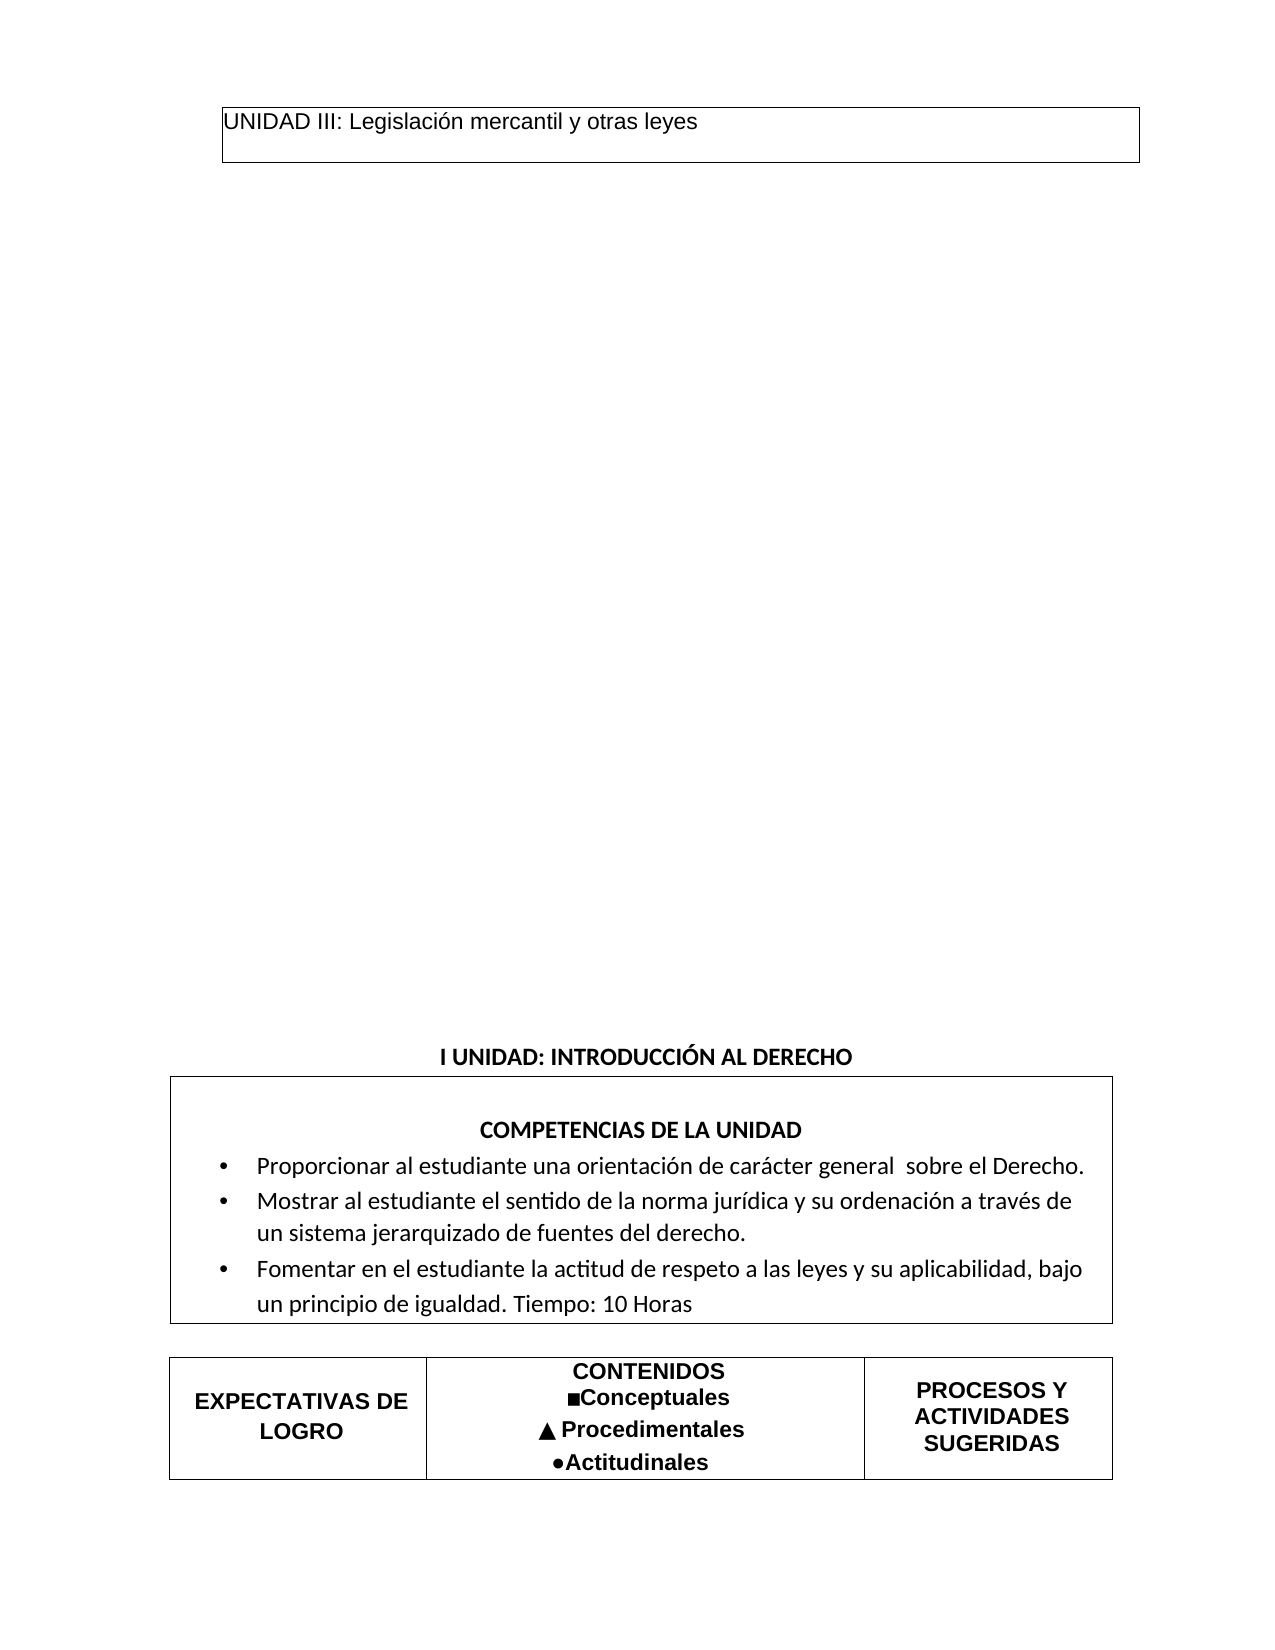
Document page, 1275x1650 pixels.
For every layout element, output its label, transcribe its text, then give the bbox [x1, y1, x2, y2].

picture [567, 1392, 580, 1406]
table_header EXPECTATIVAS DE LOGRO [170, 1358, 426, 1479]
text UNIDAD III: Legislación mercantil y otras leyes [223, 108, 1139, 134]
text I UNIDAD: INTRODUCCIÓN AL DERECHO [114, 1041, 853, 1071]
table_header CONTENIDOS Conceptuales ▲ Procedimentales ●Actitudinales [427, 1358, 864, 1479]
table_header PROCESOS Y ACTIVIDADES SUGERIDAS [865, 1358, 1112, 1479]
table_header COMPETENCIAS DE LA UNIDAD Proporcionar al estudiante una orientación de carácter general sobre el Derecho. Mostrar al estudiante el sentido de la norma jurídica y su ordenación a través de un sistema jerarquizado de fuentes del derecho. Fomentar en el estudiante la actitud de respeto a las leyes y su aplicabilidad, bajo un principio de igualdad. Tiempo: 10 Horas [171, 1077, 1112, 1323]
